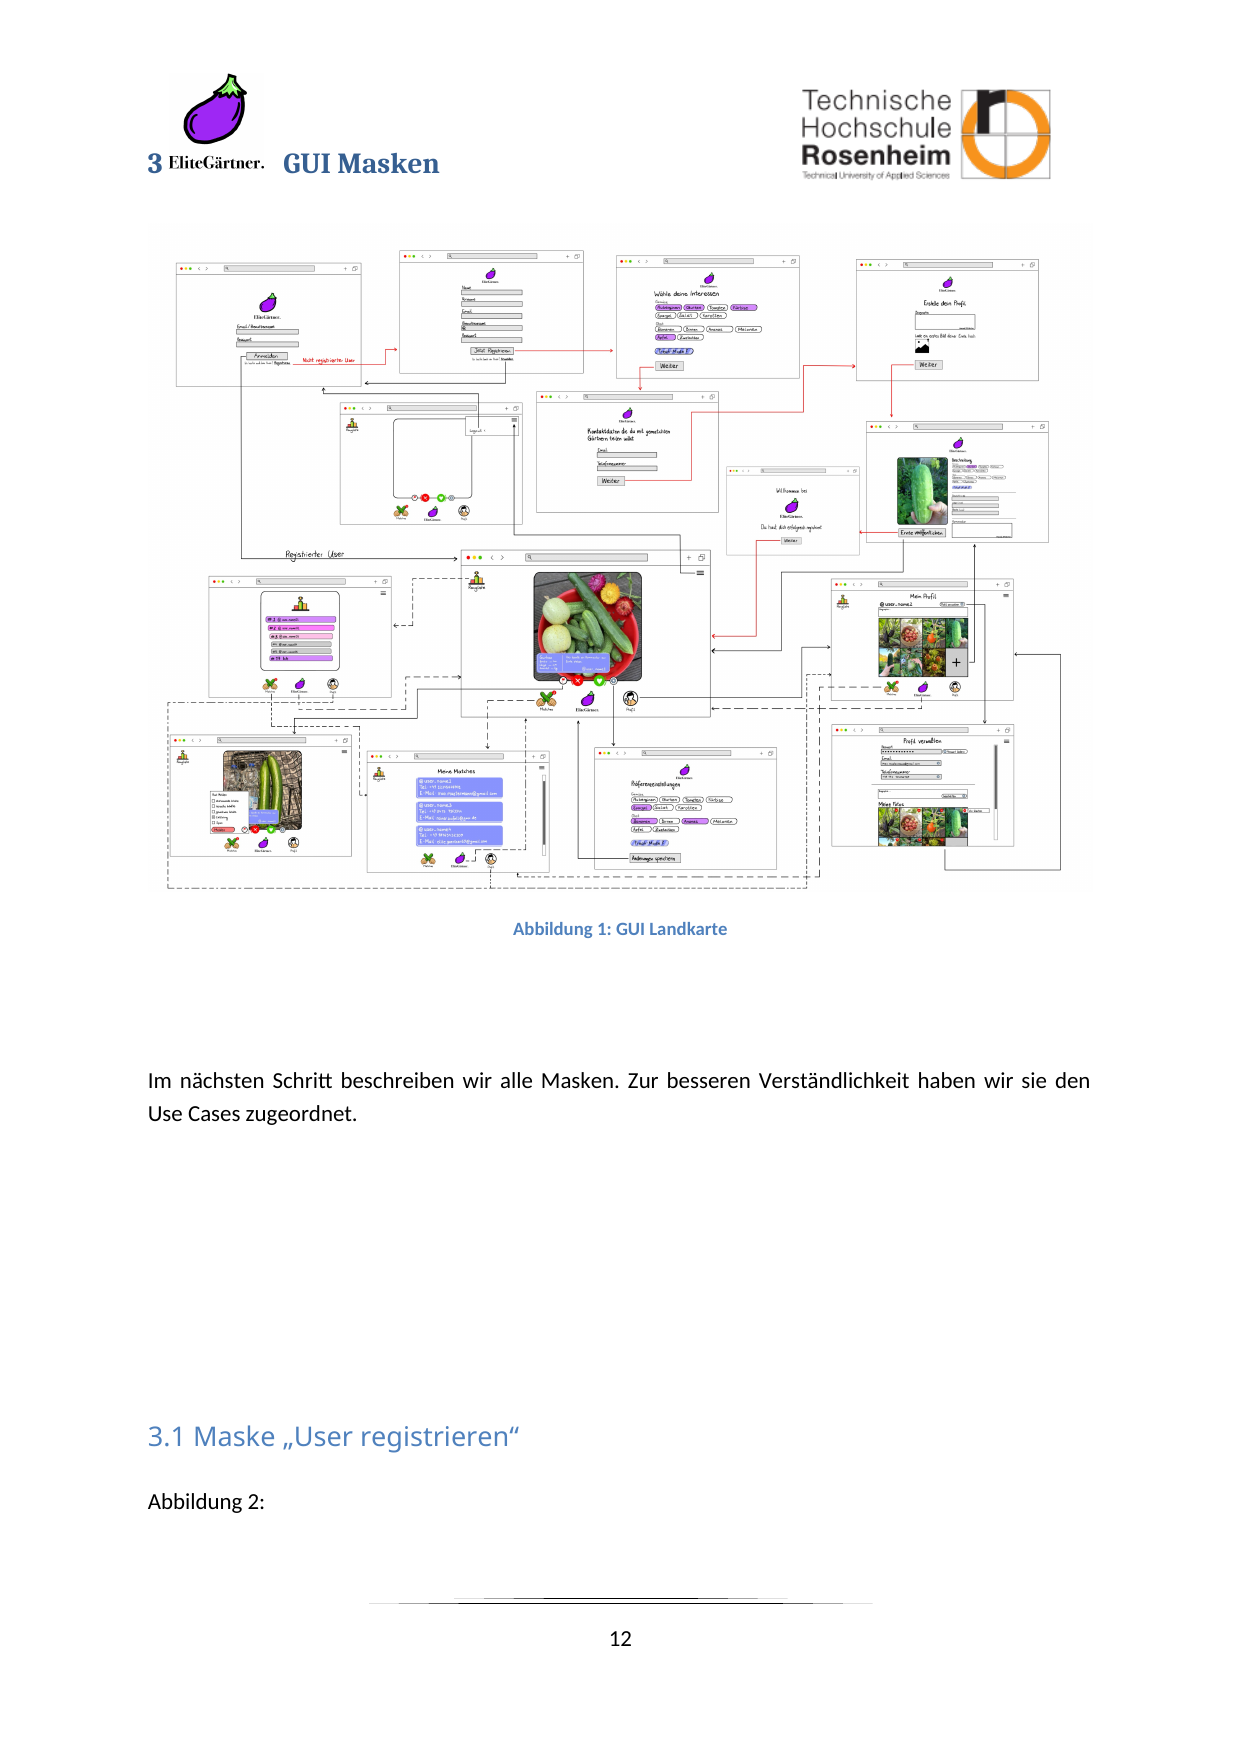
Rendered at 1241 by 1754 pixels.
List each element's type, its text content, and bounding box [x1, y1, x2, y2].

subtitle GUI Masken [148, 148, 1093, 181]
text Abbildung 2: [148, 1487, 1093, 1515]
picture [168, 73, 265, 148]
picture [147, 223, 1093, 892]
subtitle 3.1 Maske „User registrieren“ [148, 1417, 1093, 1454]
text Im nächsten Schritt beschreiben wir alle Masken. Zur besseren Verständlichkeit haben wir sie den Use Cases zugeordnet. [148, 1067, 1093, 1127]
text Abbildung 1: GUI Landkarte [148, 917, 1093, 940]
